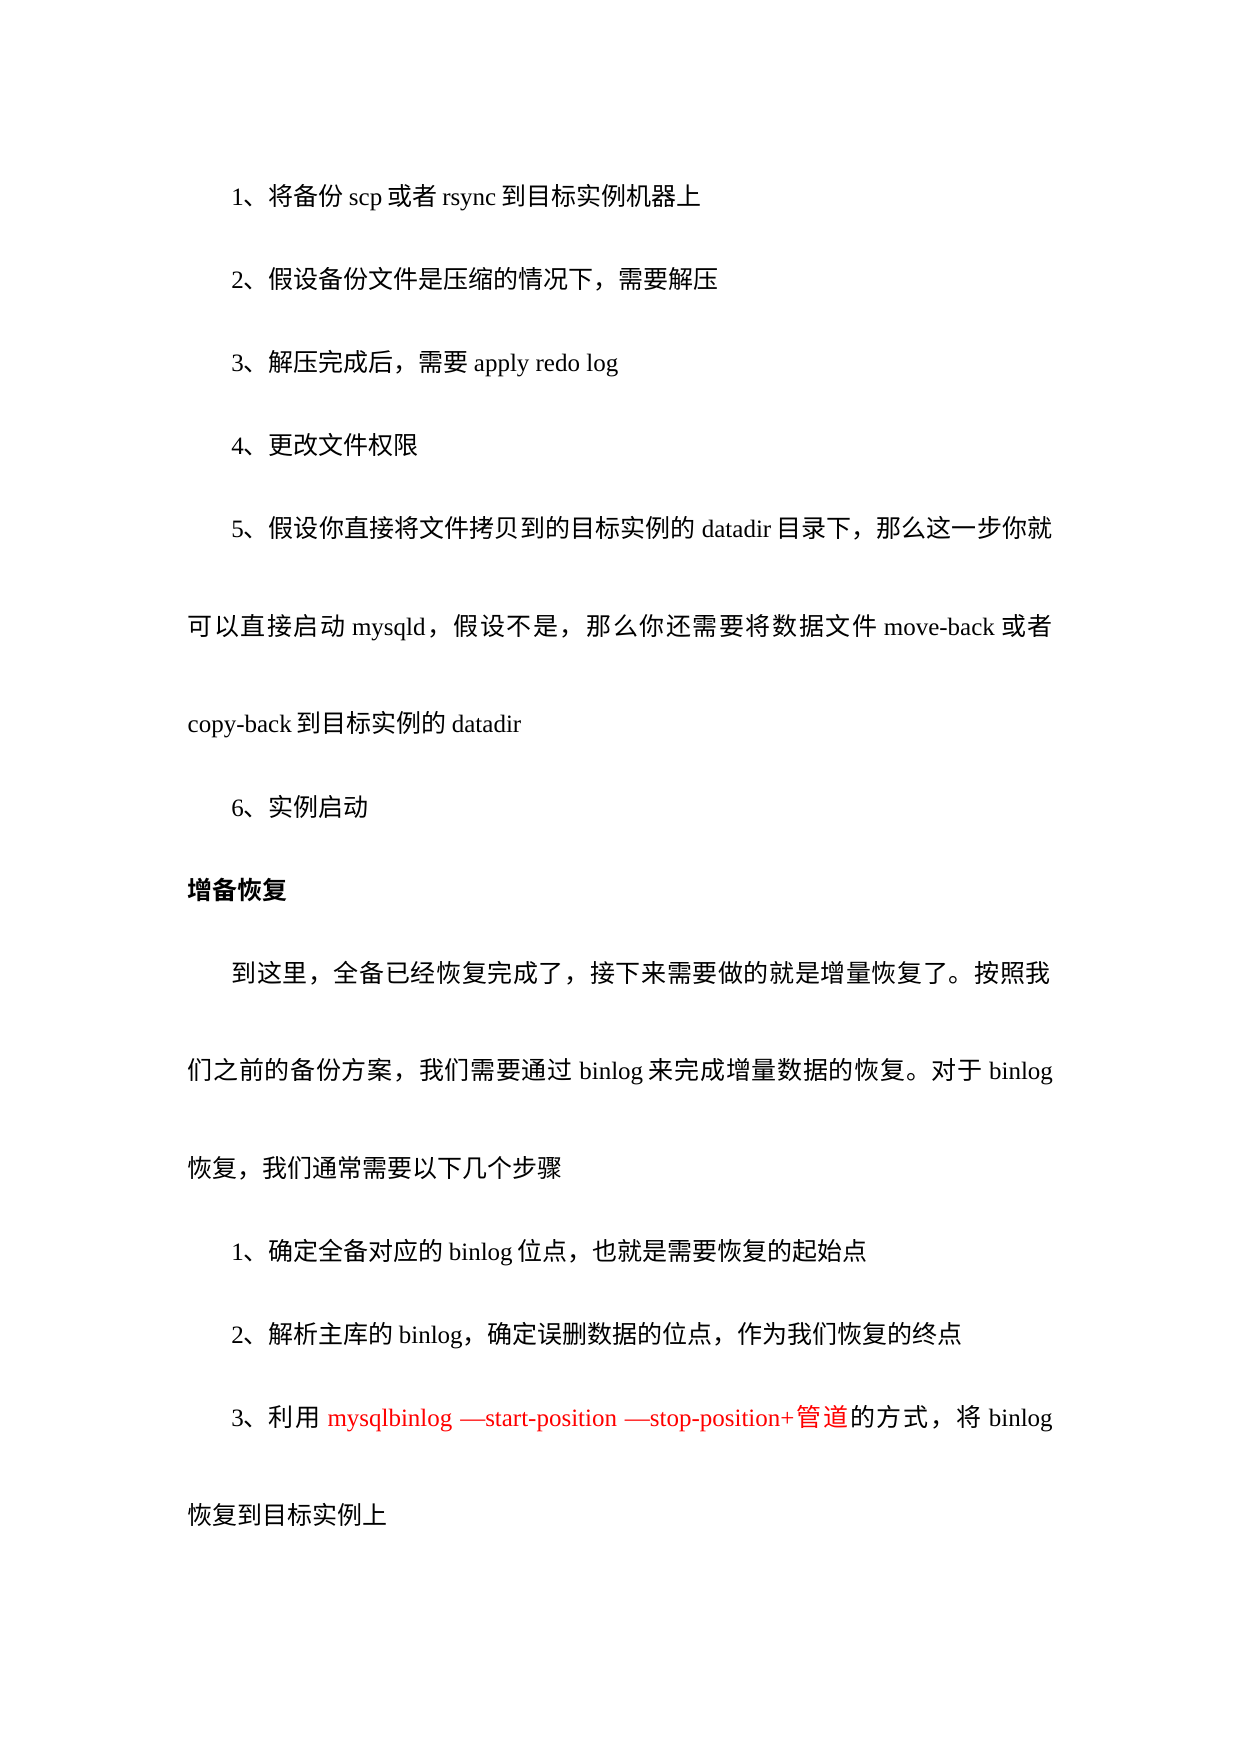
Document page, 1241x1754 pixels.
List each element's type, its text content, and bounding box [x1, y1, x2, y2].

list 更改文件权限 [187, 411, 1053, 476]
list 将备份scp或者rsync到目标实例机器上 [187, 162, 1053, 227]
list 假设你直接将文件拷贝到的目标实例的datadir目录下，那么这一步你就可以直接启动mysqld，假设不是，那么你还需要将数据文件move-back或者copy-back到目标实例的datadir [187, 494, 1053, 754]
list 假设备份文件是压缩的情况下，需要解压 [187, 245, 1053, 310]
list 解压完成后，需要apply redo log [187, 328, 1053, 393]
list 实例启动 [187, 773, 1053, 838]
list 确定全备对应的binlog位点，也就是需要恢复的起始点 [187, 1217, 1053, 1282]
text 到这里，全备已经恢复完成了，接下来需要做的就是增量恢复了。按照我们之前的备份方案，我们需要通过binlog来完成增量数据的恢复。对于binlog恢复，我们通常需要以下几个步骤 [187, 939, 1053, 1199]
subtitle 增备恢复 [187, 856, 1053, 921]
list 解析主库的binlog，确定误删数据的位点，作为我们恢复的终点 [187, 1300, 1053, 1365]
list 利用mysqlbinlog —start-position —stop-position+管道的方式，将binlog恢复到目标实例上 [187, 1383, 1053, 1546]
